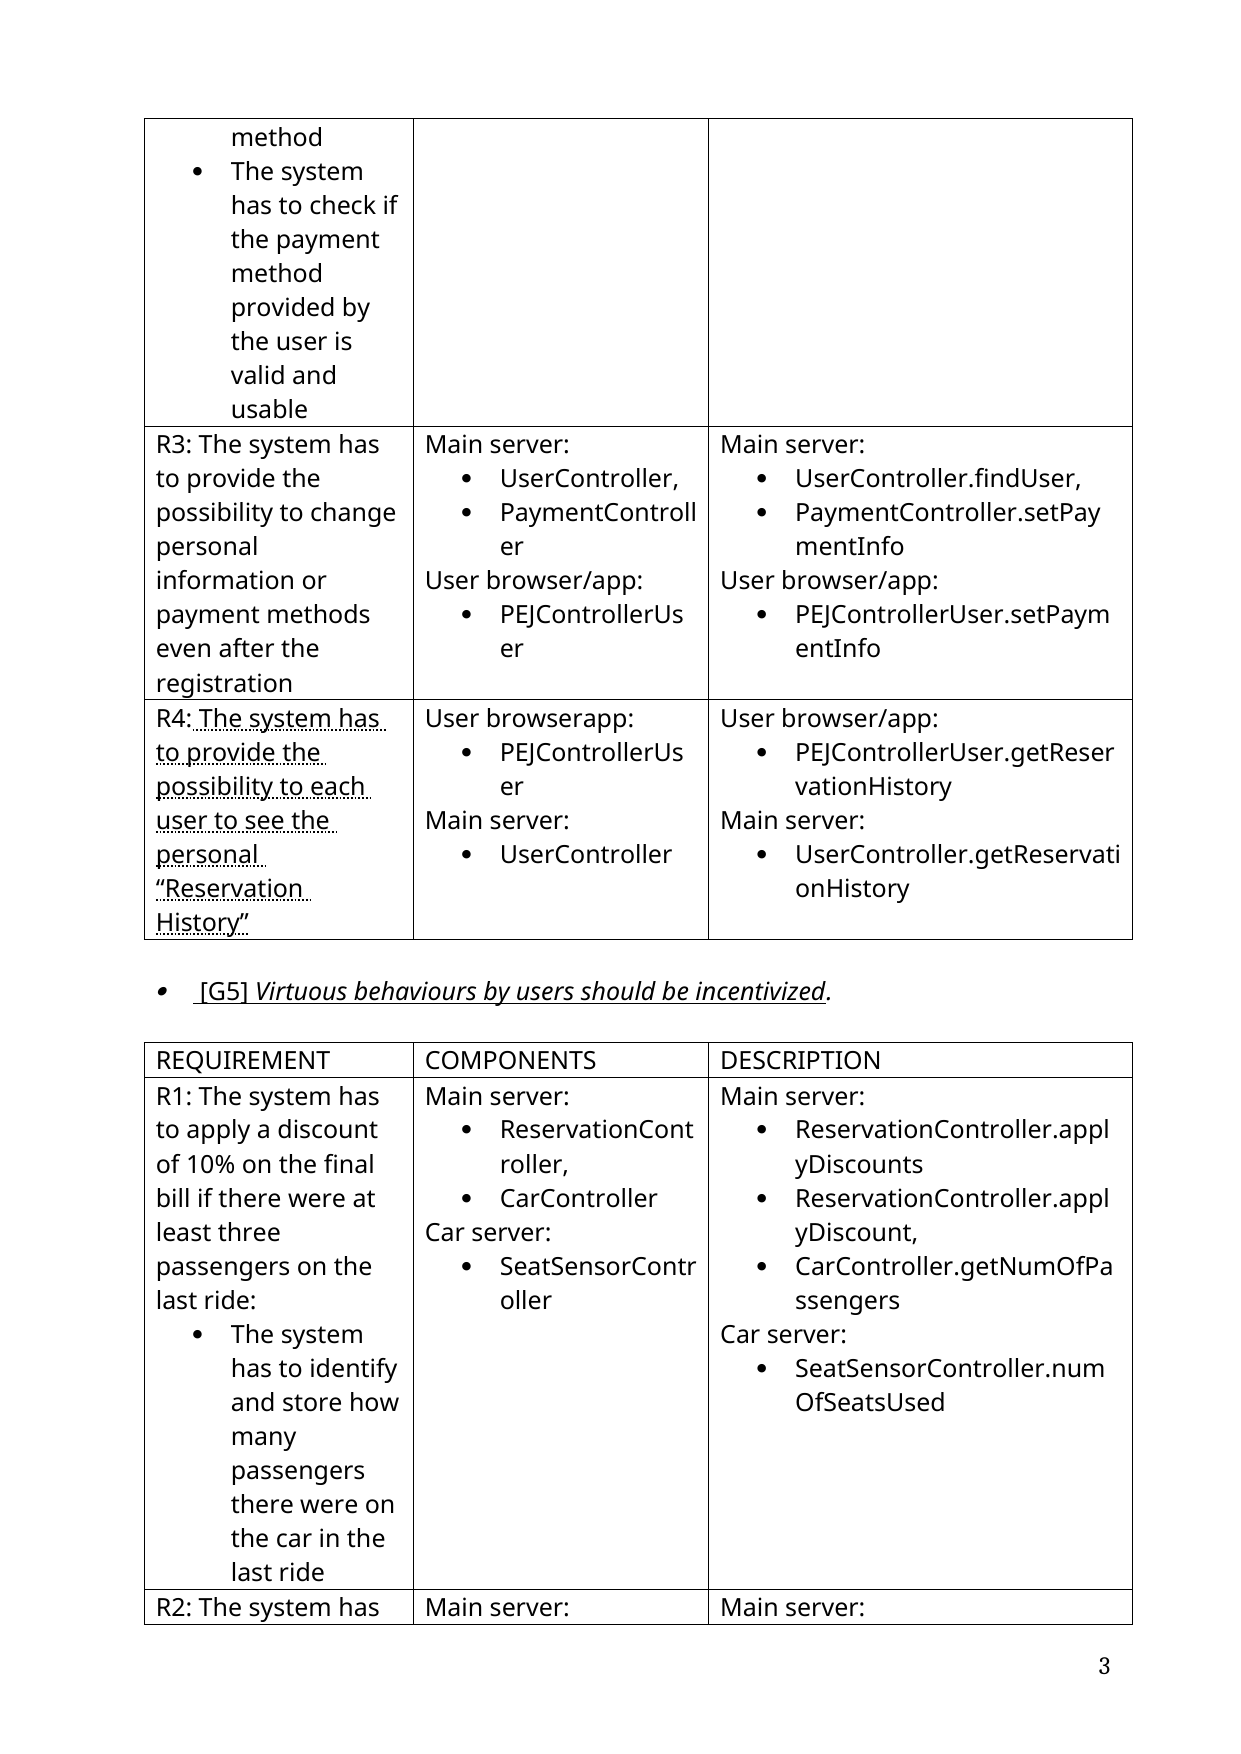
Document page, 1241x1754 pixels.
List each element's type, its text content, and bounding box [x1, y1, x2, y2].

table_cell Main server: UserController, PaymentController User browser/app: PEJControllerUser [414, 427, 708, 699]
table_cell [709, 1590, 1132, 1624]
table_cell R4: The system has to provide the possibility to each user to see the personal “Reservation History” [145, 700, 413, 939]
table_cell Main server: UserController.findUser, PaymentController.setPaymentInfo User browser/app: PEJControllerUser.setPaymentInfo [709, 427, 1132, 699]
table_cell User browserapp: PEJControllerUser Main server: UserController [414, 700, 708, 939]
table_cell User browser/app: PEJControllerUser.getReservationHistory Main server: UserController.getReservationHistory [709, 700, 1132, 939]
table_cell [414, 1590, 708, 1624]
list [G5] Virtuous behaviours by users should be incentivized. [156, 974, 1122, 1008]
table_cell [709, 119, 1132, 426]
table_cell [145, 1590, 413, 1624]
table_cell R1: The system has to apply a discount of 10% on the final bill if there were at least three passengers on the last ride: The system has to identify and store how many passengers there were on the car in the last ride [145, 1078, 413, 1589]
table_header DESCRIPTION [709, 1043, 1132, 1077]
table_cell Main server: ReservationController.applyDiscounts ReservationController.applyDiscount, CarController.getNumOfPassengers Car server: SeatSensorController.numOfSeatsUsed [709, 1078, 1132, 1589]
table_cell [145, 119, 413, 426]
table_header REQUIREMENT [145, 1043, 413, 1077]
table_cell Main server: ReservationController, CarController Car server: SeatSensorController [414, 1078, 708, 1589]
table_cell R3: The system has to provide the possibility to change personal information or payment methods even after the registration [145, 427, 413, 699]
table_header COMPONENTS [414, 1043, 708, 1077]
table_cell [414, 119, 708, 426]
